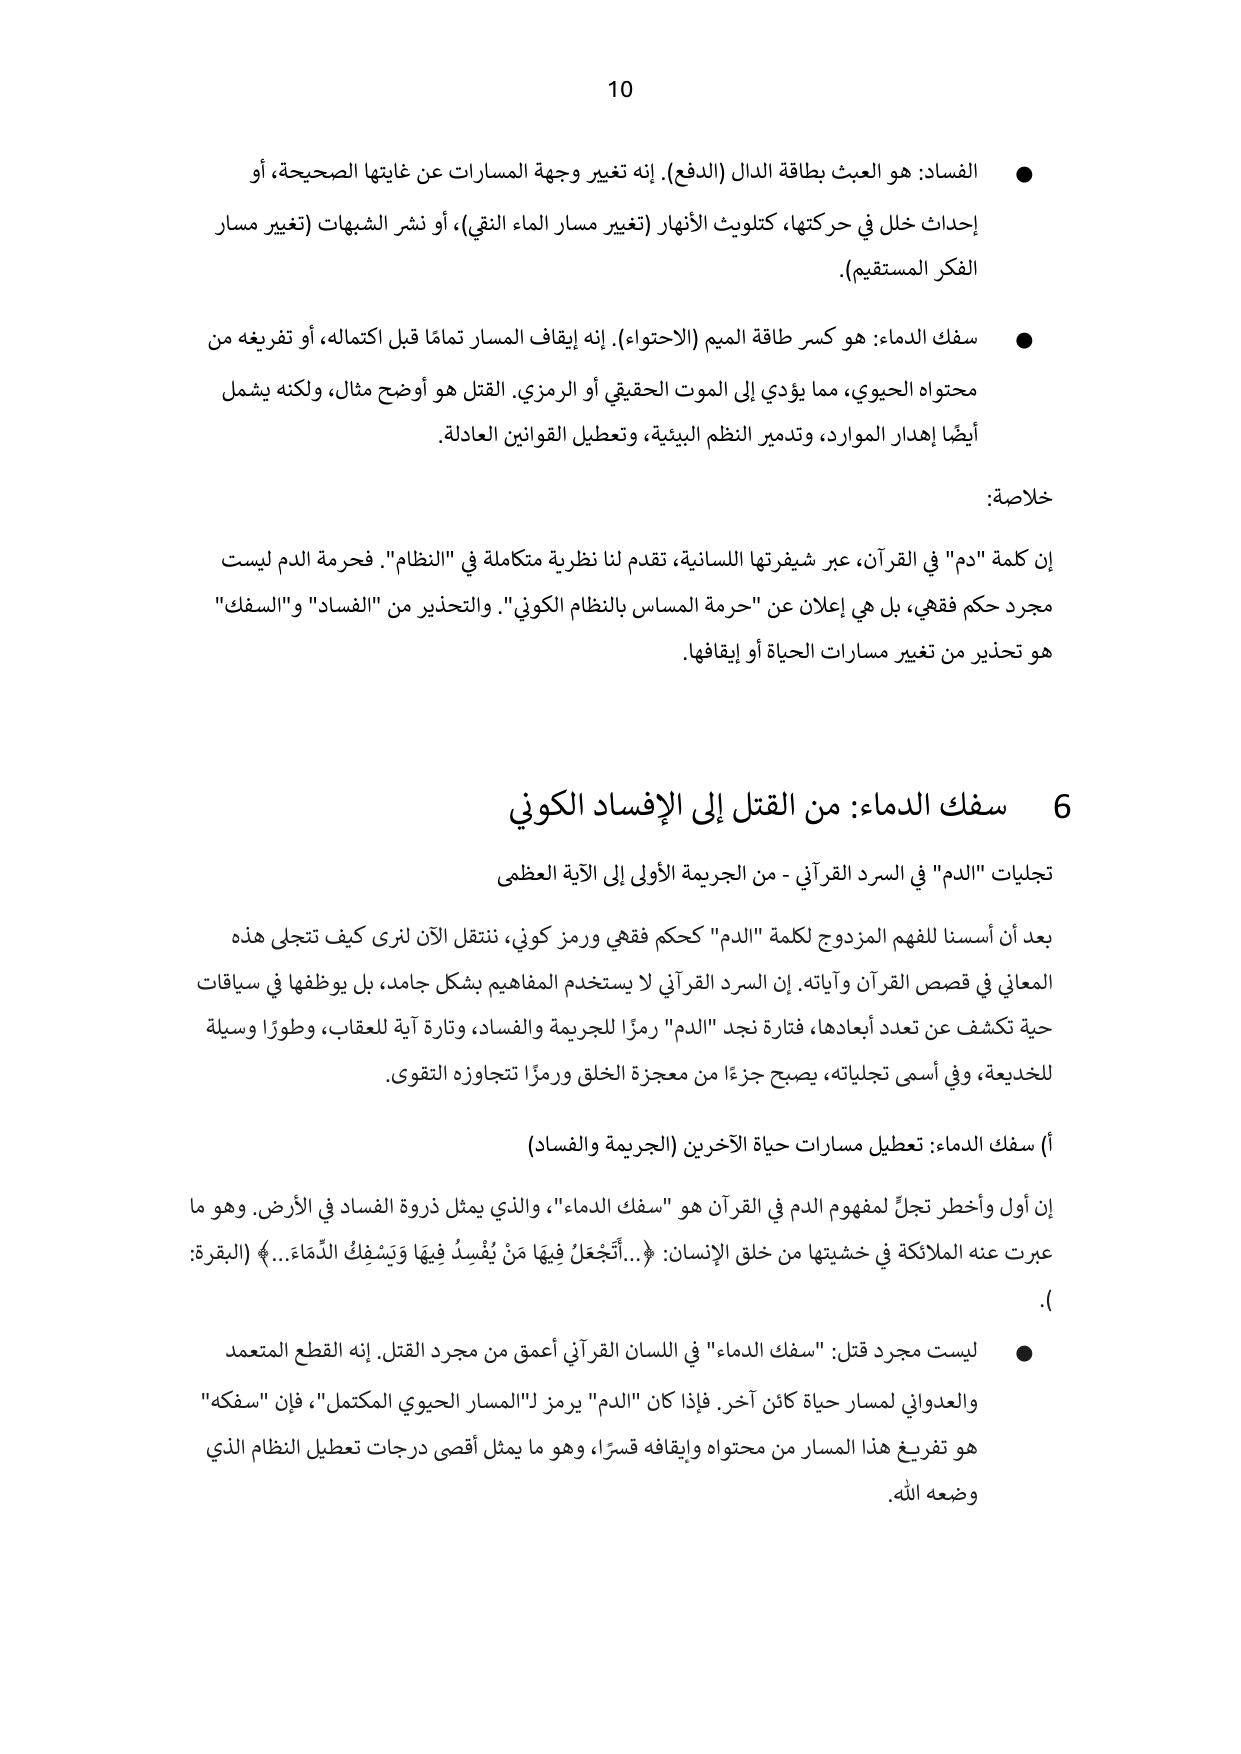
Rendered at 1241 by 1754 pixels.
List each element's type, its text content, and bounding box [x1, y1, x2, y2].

text خلاصة: [187, 482, 1053, 513]
text أ) سفك الدماء: تعطيل مسارات حياة الآخرين (الجريمة والفساد) [187, 1129, 1053, 1159]
text إن كلمة "دم" في القرآن، عبر شيفرتها اللسانية، تقدم لنا نظرية متكاملة في "النظام". فحرمة الدم ليست مجرد حكم فقهي، بل هي إعلان عن "حرمة المساس بالنظام الكوني". والتحذير من "الفساد" و"السفك" هو تحذير من تغيير مسارات الحياة أو إيقافها. [187, 544, 1053, 666]
text بعد أن أسسنا للفهم المزدوج لكلمة "الدم" كحكم فقهي ورمز كوني، ننتقل الآن لنرى كيف تتجلى هذه المعاني في قصص القرآن وآياته. إن السرد القرآني لا يستخدم المفاهيم بشكل جامد، بل يوظفها في سياقات حية تكشف عن تعدد أبعادها، فتارة نجد "الدم" رمزًا للجريمة والفساد، وتارة آية للعقاب، وطورًا وسيلة للخديعة، وفي أسمى تجلياته، يصبح جزءًا من معجزة الخلق ورمزًا تتجاوزه التقوى. [187, 921, 1053, 1089]
subtitle سفك الدماء: من القتل إلى الإفساد الكوني [187, 782, 1053, 827]
list الفساد: هو العبث بطاقة الدال (الدفع). إنه تغيير وجهة المسارات عن غايتها الصحيحة، أو إحداث خلل في حركتها، كتلويث الأنهار (تغيير مسار الماء النقي)، أو نشر الشبهات (تغيير مسار الفكر المستقيم). [187, 150, 1015, 284]
text تجليات "الدم" في السرد القرآني - من الجريمة الأولى إلى الآية العظمى [187, 859, 1053, 889]
list سفك الدماء: هو كسر طاقة الميم (الاحتواء). إنه إيقاف المسار تمامًا قبل اكتماله، أو تفريغه من محتواه الحيوي، مما يؤدي إلى الموت الحقيقي أو الرمزي. القتل هو أوضح مثال، ولكنه يشمل أيضًا إهدار الموارد، وتدمير النظم البيئية، وتعطيل القوانين العادلة. [187, 316, 1015, 450]
text إن أول وأخطر تجلٍّ لمفهوم الدم في القرآن هو "سفك الدماء"، والذي يمثل ذروة الفساد في الأرض. وهو ما عبرت عنه الملائكة في خشيتها من خلق الإنسان: ﴿...أَتَجْعَلُ فِيهَا مَنْ يُفْسِدُ فِيهَا وَيَسْفِكُ الدِّمَاءَ...﴾ (البقرة: ). [187, 1191, 1053, 1313]
list ليست مجرد قتل: "سفك الدماء" في اللسان القرآني أعمق من مجرد القتل. إنه القطع المتعمد والعدواني لمسار حياة كائن آخر. فإذا كان "الدم" يرمز لـ"المسار الحيوي المكتمل"، فإن "سفكه" هو تفريغ هذا المسار من محتواه وإيقافه قسرًا، وهو ما يمثل أقصى درجات تعطيل النظام الذي وضعه الله. [187, 1328, 1015, 1508]
